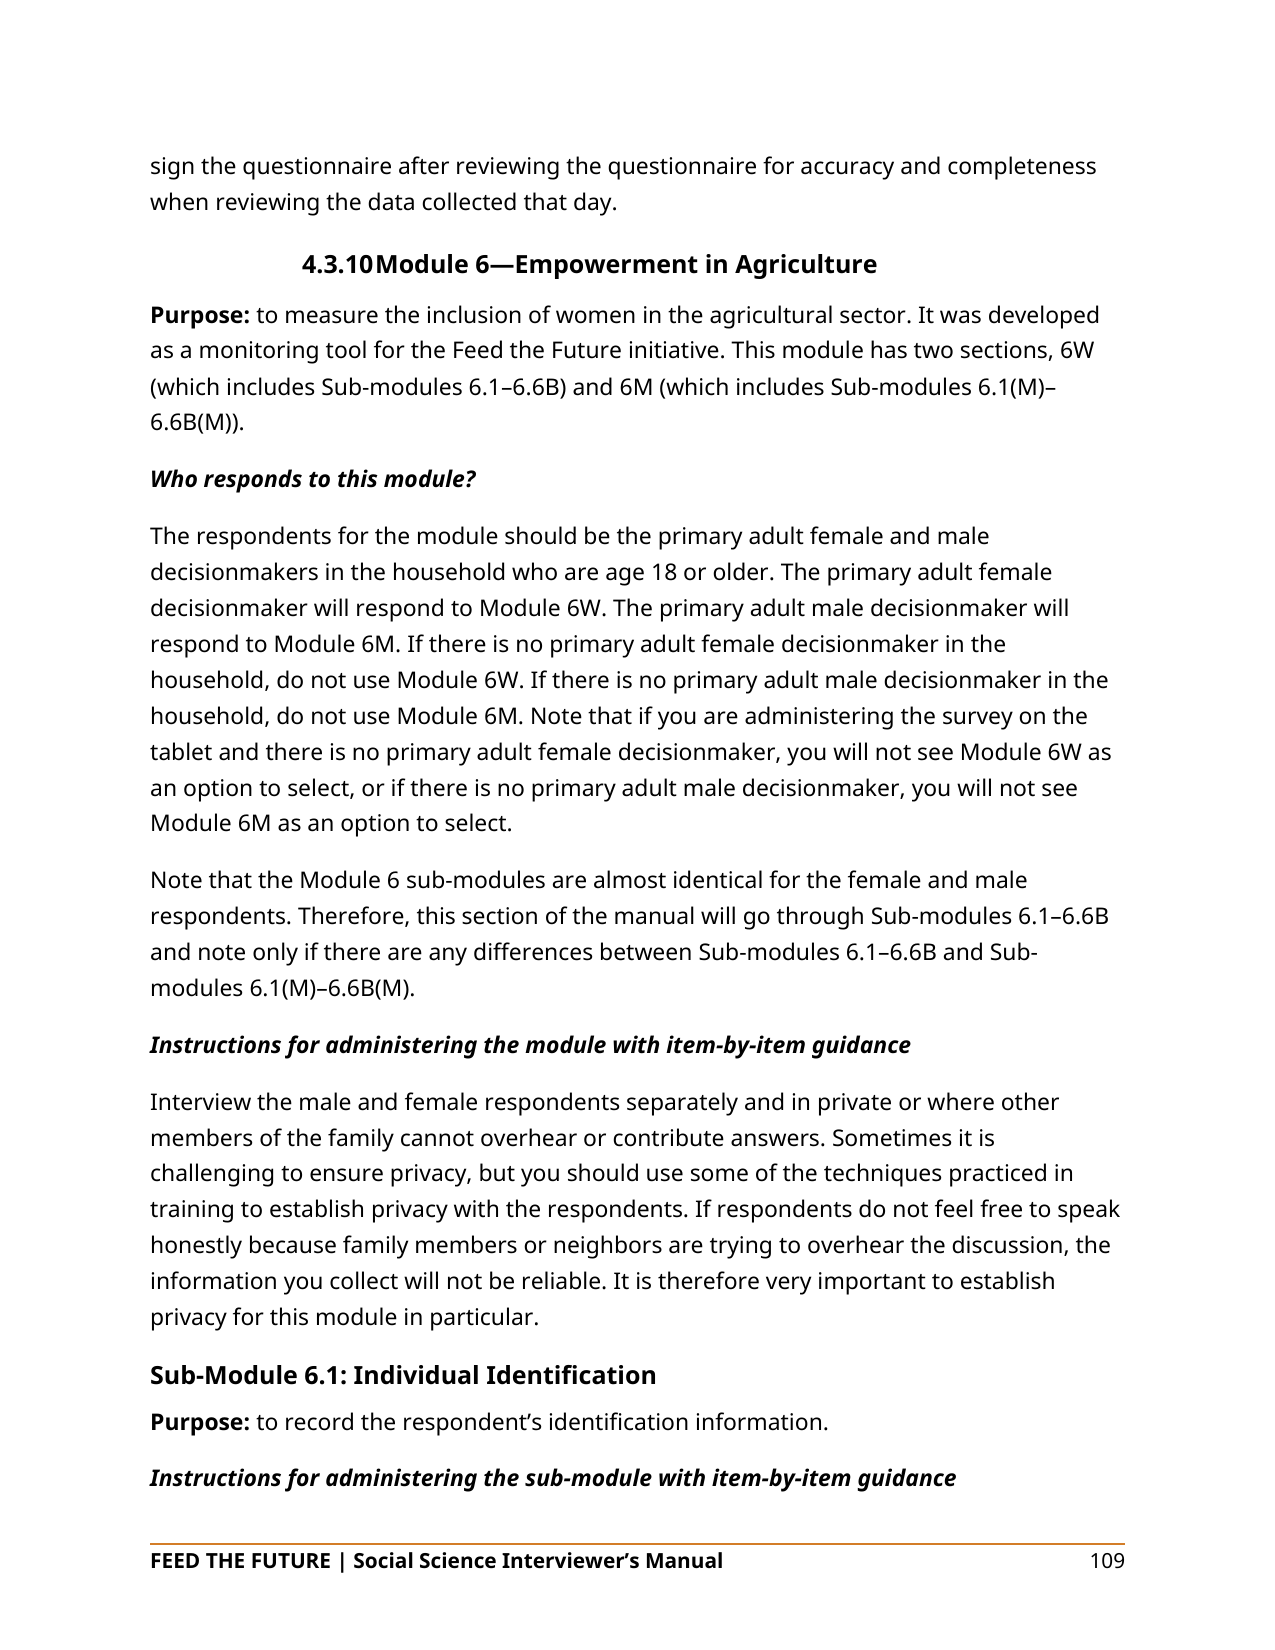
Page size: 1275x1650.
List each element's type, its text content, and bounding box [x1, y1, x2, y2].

subtitle 4.3.10 Module 6—Empowerment in Agriculture [302, 247, 1125, 281]
text Instructions for administering the module with item-by-item guidance [150, 1029, 1125, 1060]
text Who responds to this module? [150, 463, 1125, 494]
text Interview the male and female respondents separately and in private or where other members of the family cannot overhear or contribute answers. Sometimes it is challenging to ensure privacy, but you should use some of the techniques practiced in training to establish privacy with the respondents. If respondents do not feel free to speak honestly because family members or neighbors are trying to overhear the discussion, the information you collect will not be reliable. It is therefore very important to establish privacy for this module in particular. [150, 1086, 1125, 1332]
text Purpose: to record the respondent’s identification information. [150, 1405, 1125, 1437]
text Instructions for administering the sub-module with item-by-item guidance [150, 1462, 1125, 1493]
text The respondents for the module should be the primary adult female and male decisionmakers in the household who are age 18 or older. The primary adult female decisionmaker will respond to Module 6W. The primary adult male decisionmaker will respond to Module 6M. If there is no primary adult female decisionmaker in the household, do not use Module 6W. If there is no primary adult male decisionmaker in the household, do not use Module 6M. Note that if you are administering the survey on the tablet and there is no primary adult female decisionmaker, you will not see Module 6W as an option to select, or if there is no primary adult male decisionmaker, you will not see Module 6M as an option to select. [150, 520, 1125, 839]
text Note that the Module 6 sub-modules are almost identical for the female and male respondents. Therefore, this section of the manual will go through Sub-modules 6.1–6.6B and note only if there are any differences between Sub-modules 6.1–6.6B and Sub-modules 6.1(M)–6.6B(M). [150, 864, 1125, 1003]
subtitle Sub-Module 6.1: Individual Identification [150, 1358, 1125, 1392]
text Purpose: to measure the inclusion of women in the agricultural sector. It was developed as a monitoring tool for the Feed the Future initiative. This module has two sections, 6W (which includes Sub-modules 6.1–6.6B) and 6M (which includes Sub-modules 6.1(M)–6.6B(M)). [150, 298, 1125, 438]
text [150, 150, 1125, 217]
